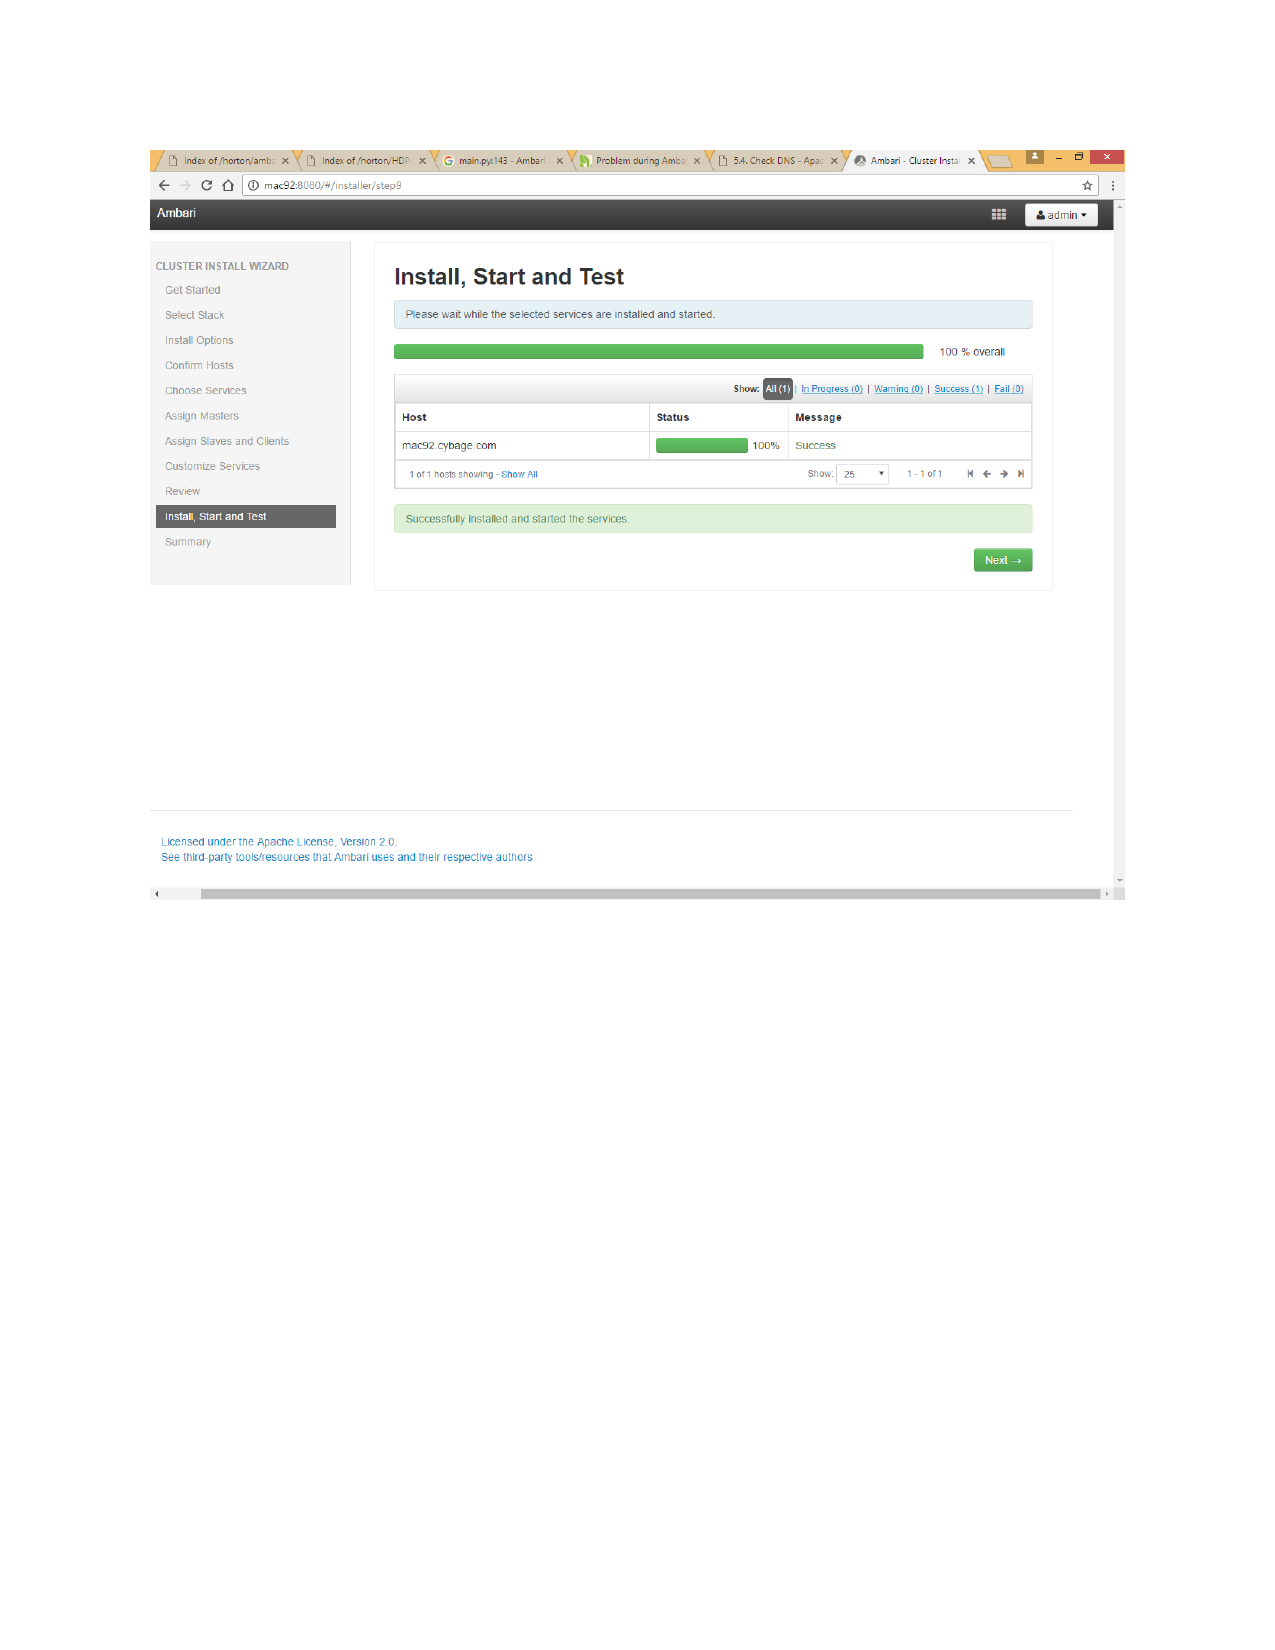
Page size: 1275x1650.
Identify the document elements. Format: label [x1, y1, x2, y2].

picture [150, 150, 1125, 900]
